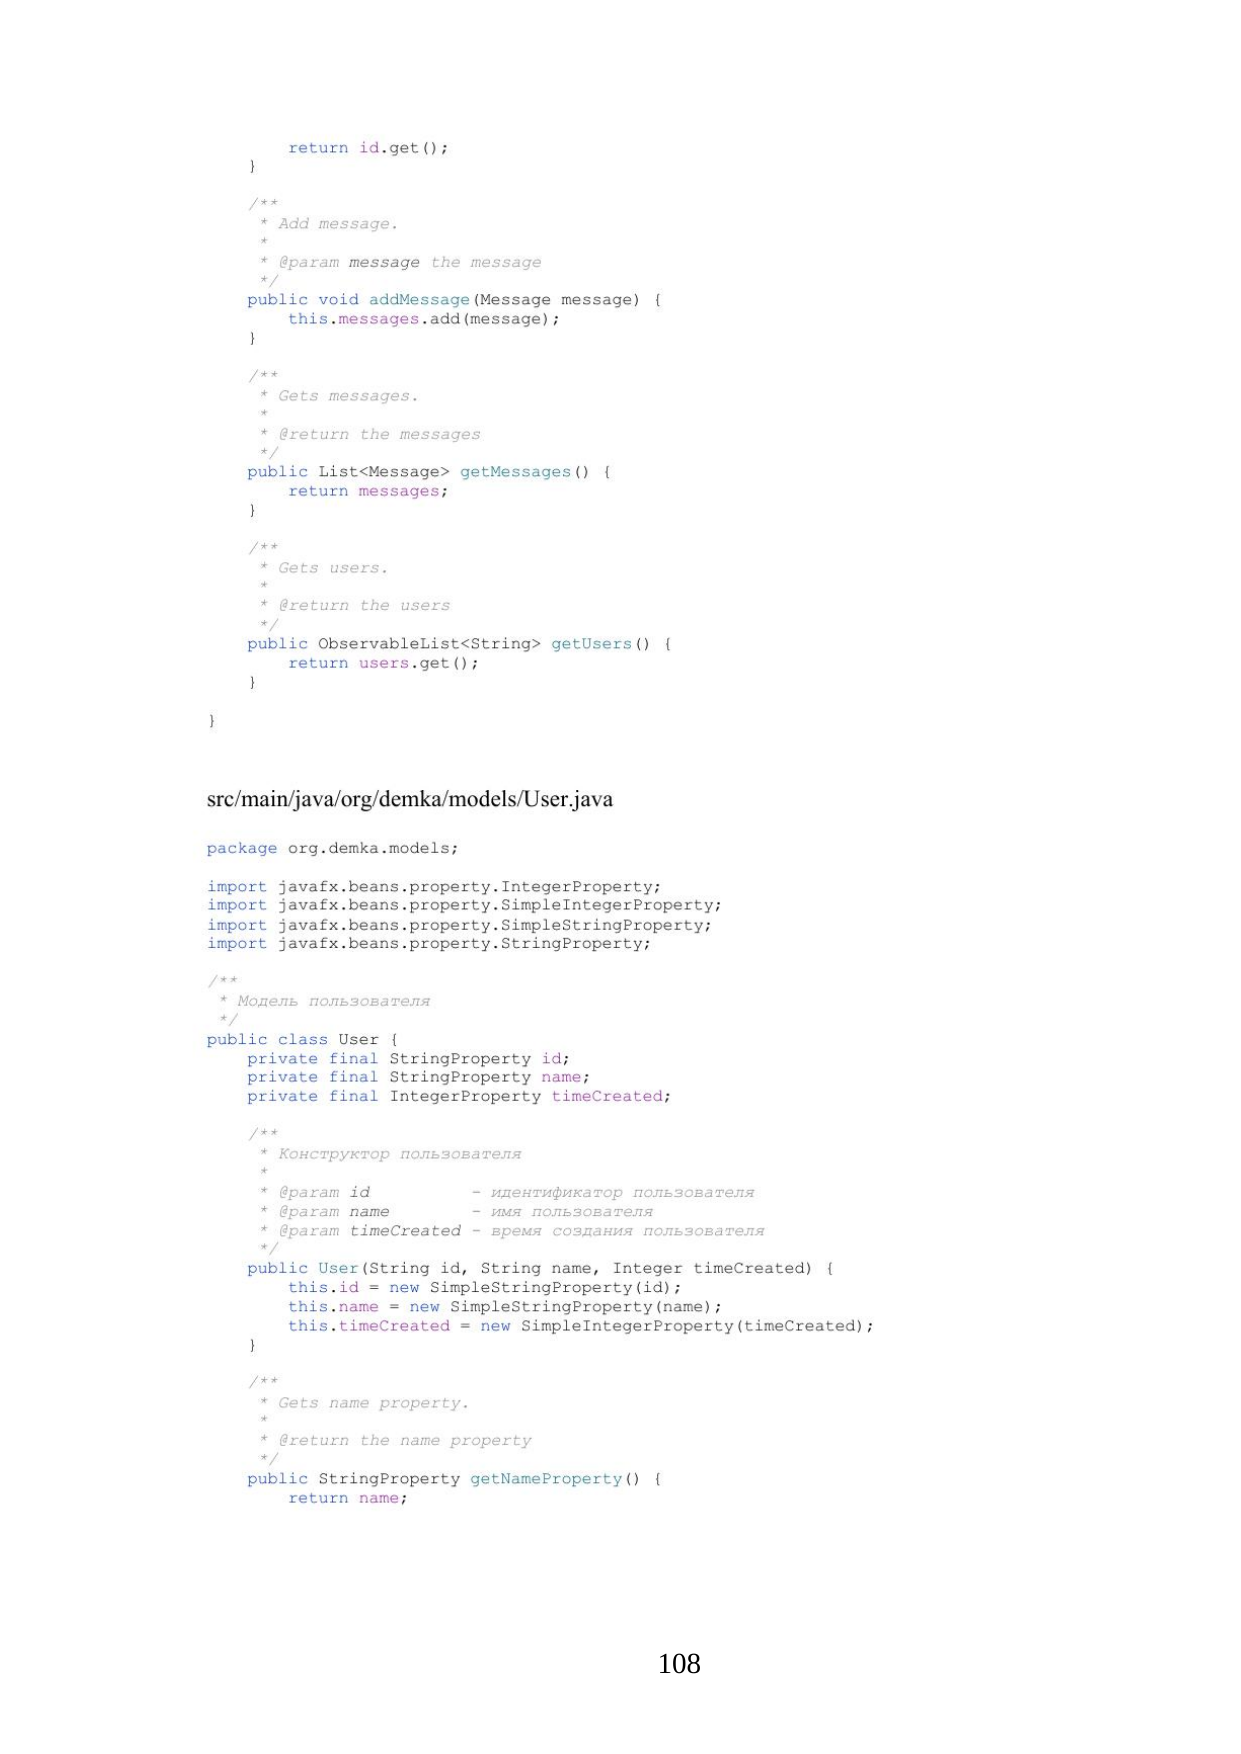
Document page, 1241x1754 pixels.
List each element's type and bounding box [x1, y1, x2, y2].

picture [177, 118, 1182, 1539]
